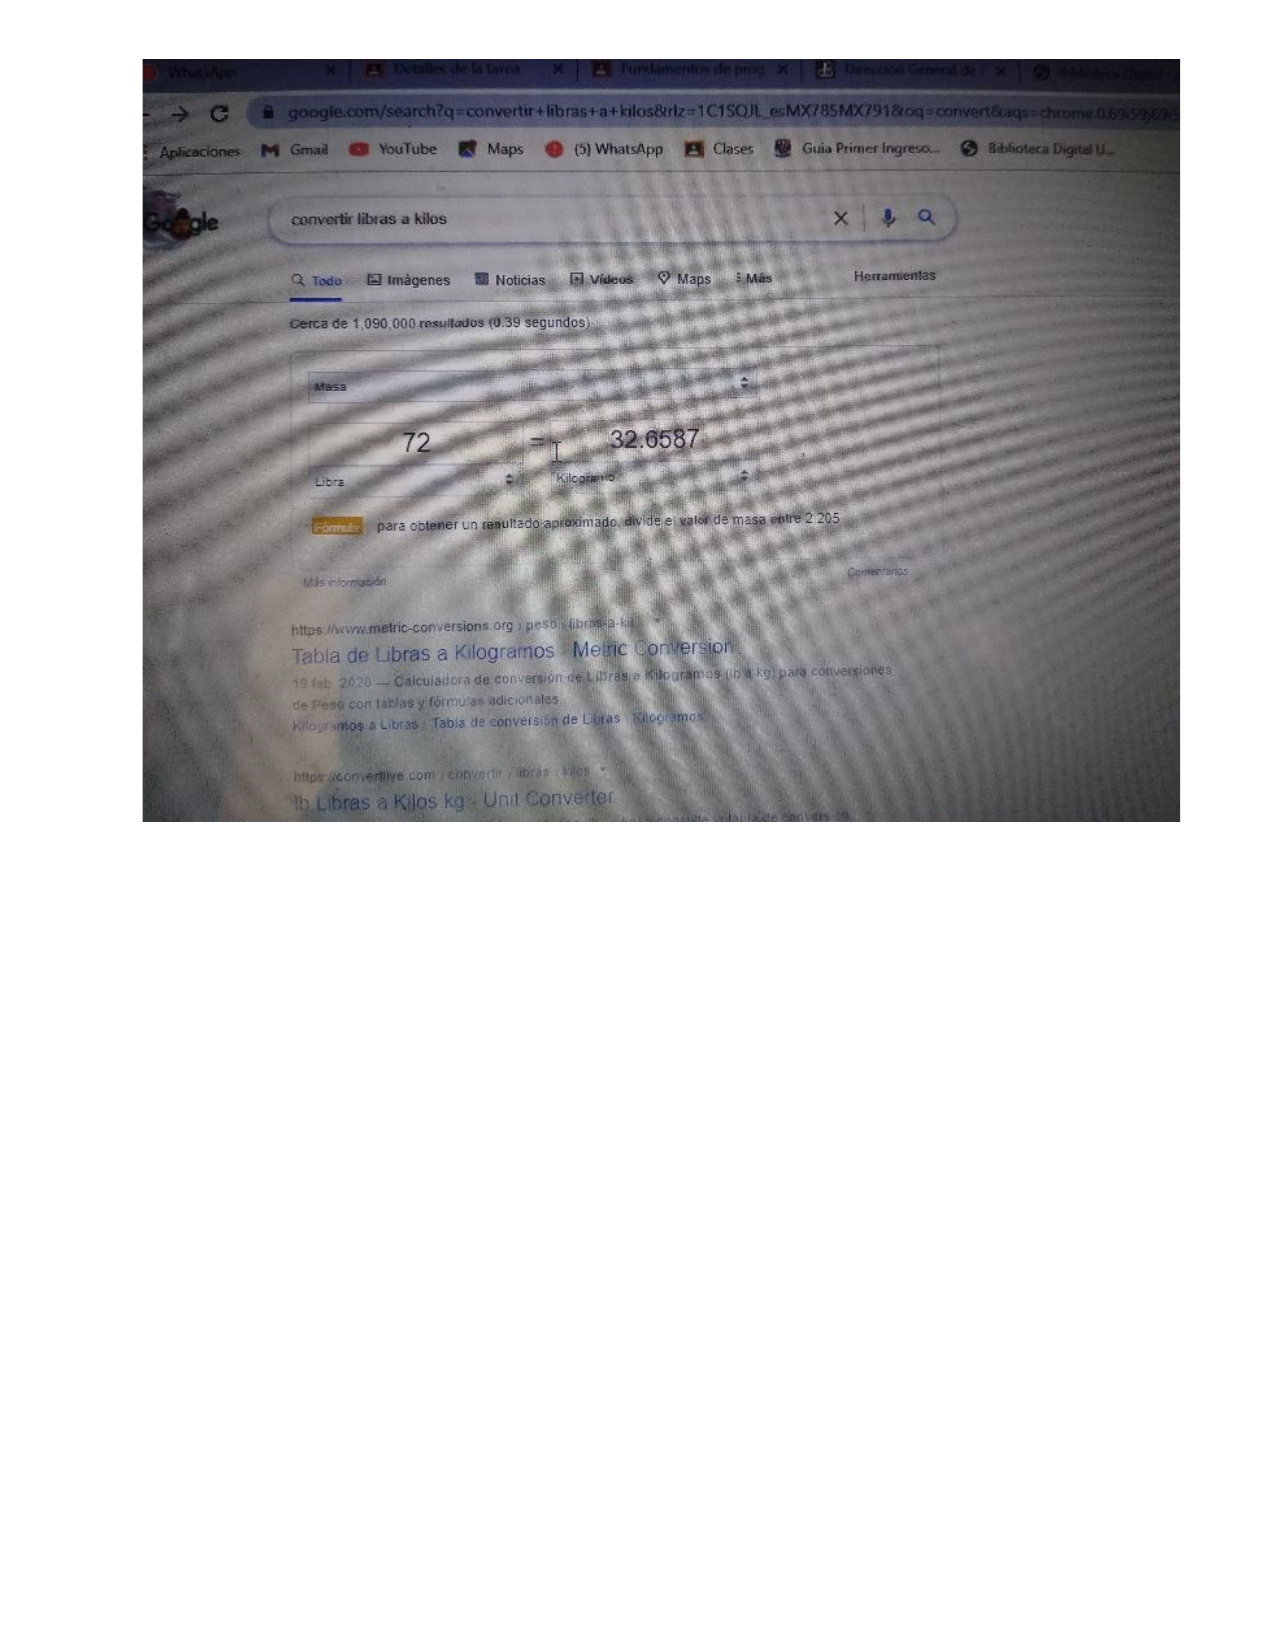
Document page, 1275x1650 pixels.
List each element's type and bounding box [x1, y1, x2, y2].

picture [142, 59, 1181, 822]
